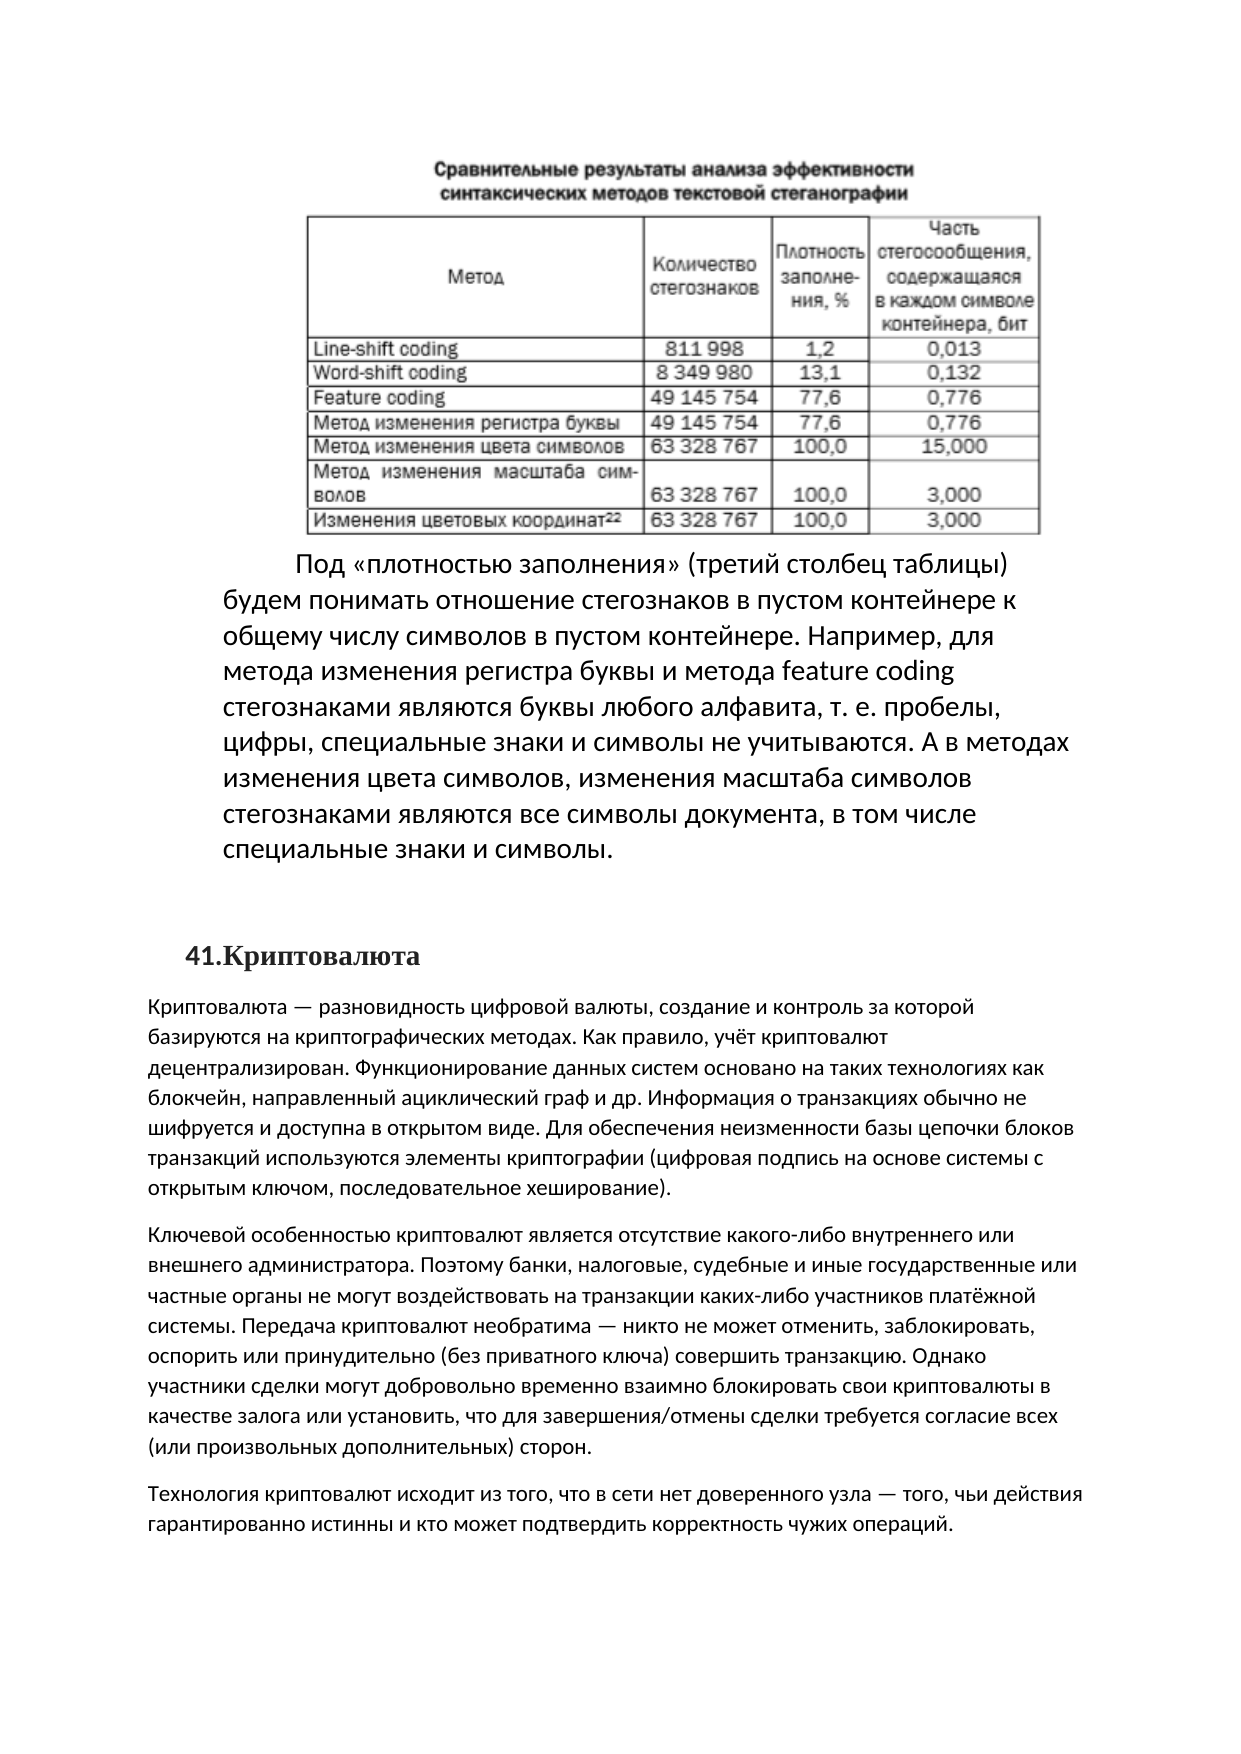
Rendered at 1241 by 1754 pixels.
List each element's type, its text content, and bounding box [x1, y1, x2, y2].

text Ключевой особенностью криптовалют является отсутствие какого-либо внутреннего или внешнего администратора. Поэтому банки, налоговые, судебные и иные государственные или частные органы не могут воздействовать на транзакции каких-либо участников платёжной системы. Передача криптовалют необратима — никто не может отменить, заблокировать, оспорить или принудительно (без приватного ключа) совершить транзакцию. Однако участники сделки могут добровольно временно взаимно блокировать свои криптовалюты в качестве залога или установить, что для завершения/отмены сделки требуется согласие всех (или произвольных дополнительных) сторон. [148, 1220, 1090, 1460]
text Криптовалюта — разновидность цифровой валюты, создание и контроль за которой базируются на криптографических методах. Как правило, учёт криптовалют децентрализирован. Функционирование данных систем основано на таких технологиях как блокчейн, направленный ациклический граф и др. Информация о транзакциях обычно не шифруется и доступна в открытом виде. Для обеспечения неизменности базы цепочки блоков транзакций используются элементы криптографии (цифровая подпись на основе системы с открытым ключом, последовательное хеширование). [148, 992, 1090, 1202]
list Криптовалюта [185, 937, 1090, 973]
text Под «плотностью заполнения» (третий столбец таблицы) будем понимать отношение стегознаков в пустом контейнере к общему числу символов в пустом контейнере. Например, для метода изменения регистра буквы и метода feature coding стегознаками являются буквы любого алфавита, т. е. пробелы, цифры, специальные знаки и символы не учитываются. А в методах изменения цвета символов, изменения масштаба символов стегознаками являются все символы документа, в том числе специальные знаки и символы. [223, 545, 1090, 866]
picture [301, 150, 1046, 546]
text Технология криптовалют исходит из того, что в сети нет доверенного узла — того, чьи действия гарантированно истинны и кто может подтвердить корректность чужих операций. [148, 1479, 1090, 1537]
